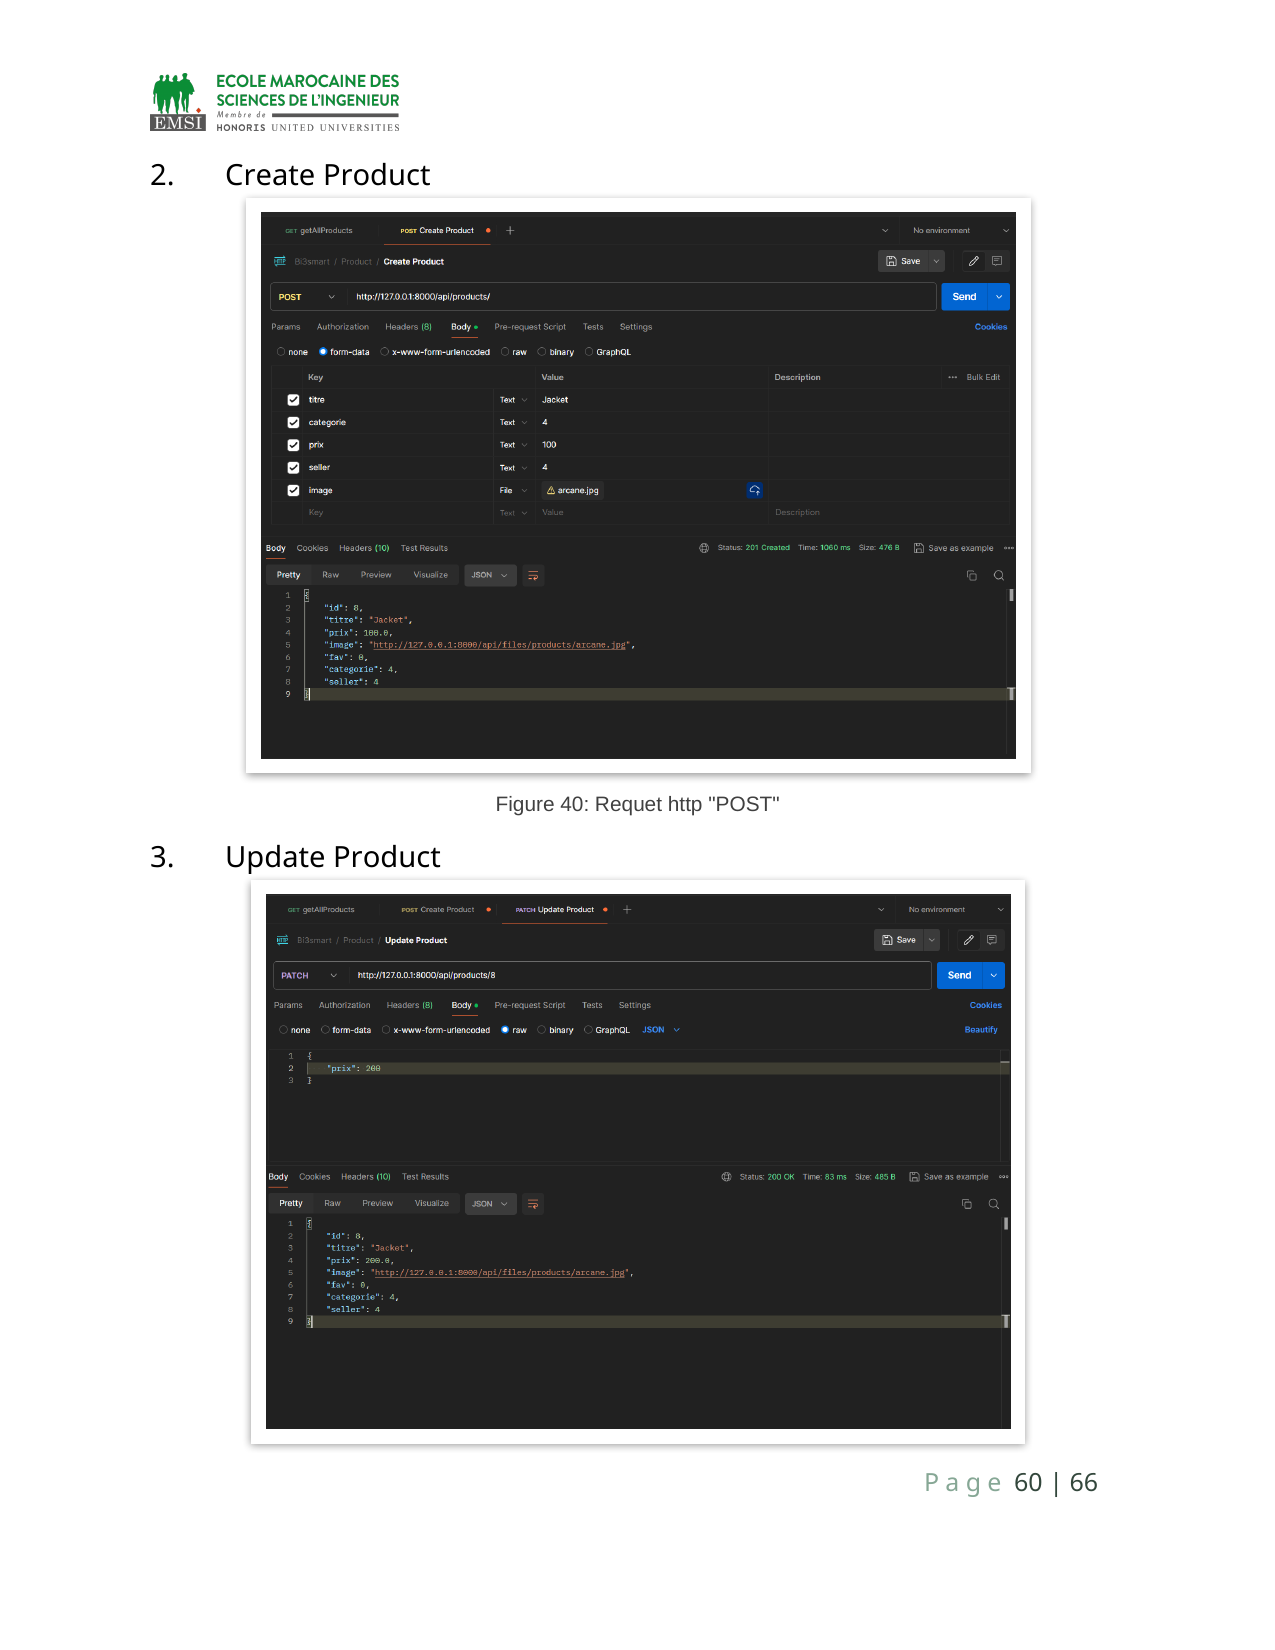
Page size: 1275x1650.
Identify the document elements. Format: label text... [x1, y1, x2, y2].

text Figure 40: Requet http "POST" [150, 792, 1125, 816]
picture [261, 212, 1016, 759]
picture [266, 894, 1011, 1429]
subtitle Create Product [150, 154, 1125, 194]
picture [150, 73, 399, 131]
subtitle Update Product [150, 836, 1125, 876]
